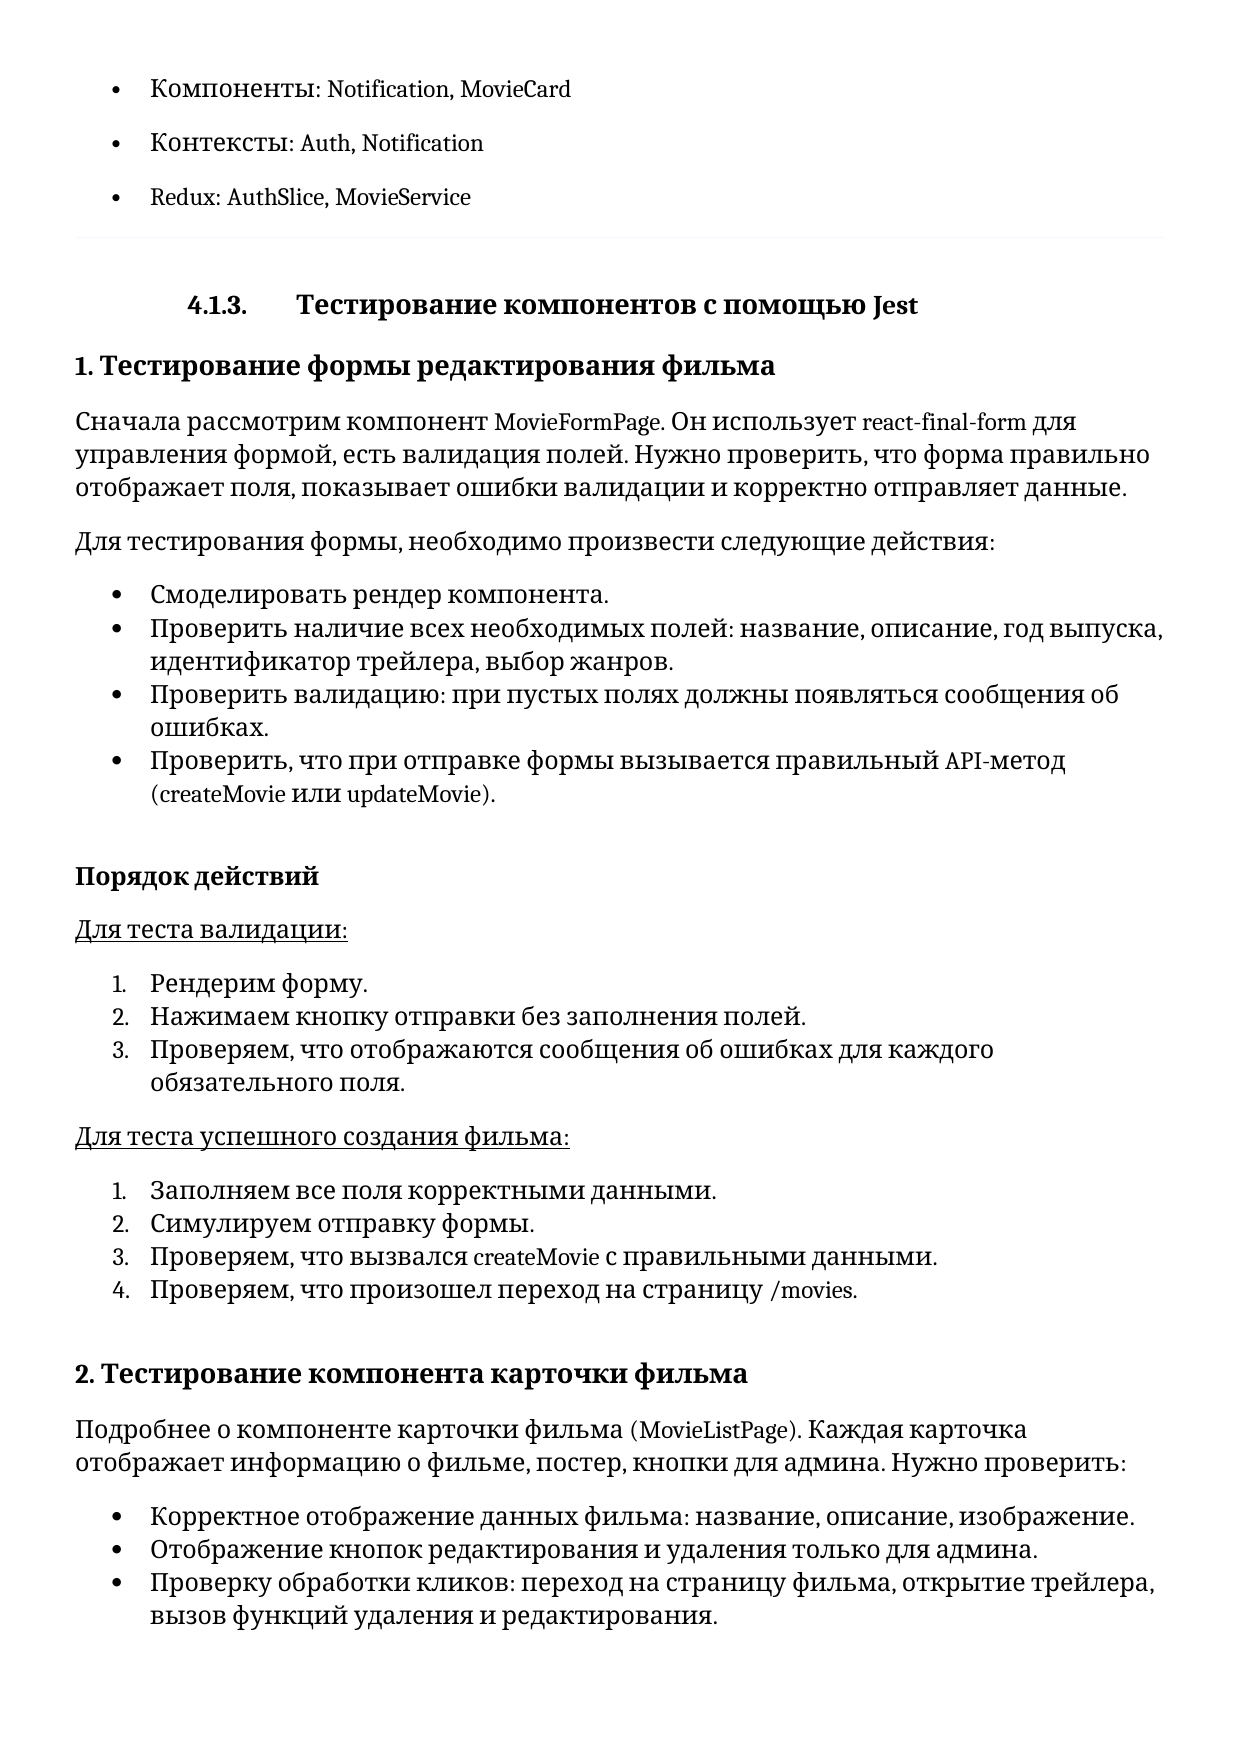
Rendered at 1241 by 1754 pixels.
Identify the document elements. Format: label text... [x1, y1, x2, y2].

list Смоделировать рендер компонента. [112, 581, 1165, 610]
text Сначала рассмотрим компонент MovieFormPage. Он использует react-final-form для управления формой, есть валидация полей. Нужно проверить, что форма правильно отображает поля, показывает ошибки валидации и корректно отправляет данные. [75, 408, 1165, 502]
list Заполняем все поля корректными данными. [112, 1177, 1165, 1206]
text 1. Тестирование формы редактирования фильма [75, 351, 1165, 382]
list Рендерим форму. [112, 970, 1165, 999]
list Симулируем отправку формы. [112, 1210, 1165, 1239]
text Для теста успешного создания фильма: [75, 1123, 1165, 1152]
list Компоненты: Notification, MovieCard [112, 75, 1165, 104]
text Подробнее о компоненте карточки фильма (MovieListPage). Каждая карточка отображает информацию о фильме, постер, кнопки для админа. Нужно проверить: [75, 1416, 1165, 1477]
list Проверяем, что произошел переход на страницу /movies. [112, 1276, 1165, 1305]
subtitle Тестирование компонентов с помощью Jest [187, 290, 1165, 322]
list Проверить валидацию: при пустых полях должны появляться сообщения об ошибках. [112, 681, 1165, 742]
text Порядок действий [75, 863, 1165, 891]
list Отображение кнопок редактирования и удаления только для админа. [112, 1536, 1165, 1564]
list Контексты: Auth, Notification [112, 129, 1165, 158]
list Проверяем, что вызвался createMovie с правильными данными. [112, 1243, 1165, 1272]
text Для тестирования формы, необходимо произвести следующие действия: [75, 528, 1165, 556]
list Корректное отображение данных фильма: название, описание, изображение. [112, 1503, 1165, 1531]
list Нажимаем кнопку отправки без заполнения полей. [112, 1003, 1165, 1032]
list Проверить наличие всех необходимых полей: название, описание, год выпуска, идентификатор трейлера, выбор жанров. [112, 614, 1165, 676]
text Для теста валидации: [75, 916, 1165, 945]
list Проверку обработки кликов: переход на страницу фильма, открытие трейлера, вызов функций удаления и редактирования. [112, 1569, 1165, 1630]
list Redux: AuthSlice, MovieService [112, 183, 1165, 211]
text 2. Тестирование компонента карточки фильма [75, 1359, 1165, 1390]
list Проверить, что при отправке формы вызывается правильный API-метод (createMovie или updateMovie). [112, 747, 1165, 808]
list Проверяем, что отображаются сообщения об ошибках для каждого обязательного поля. [112, 1036, 1165, 1098]
